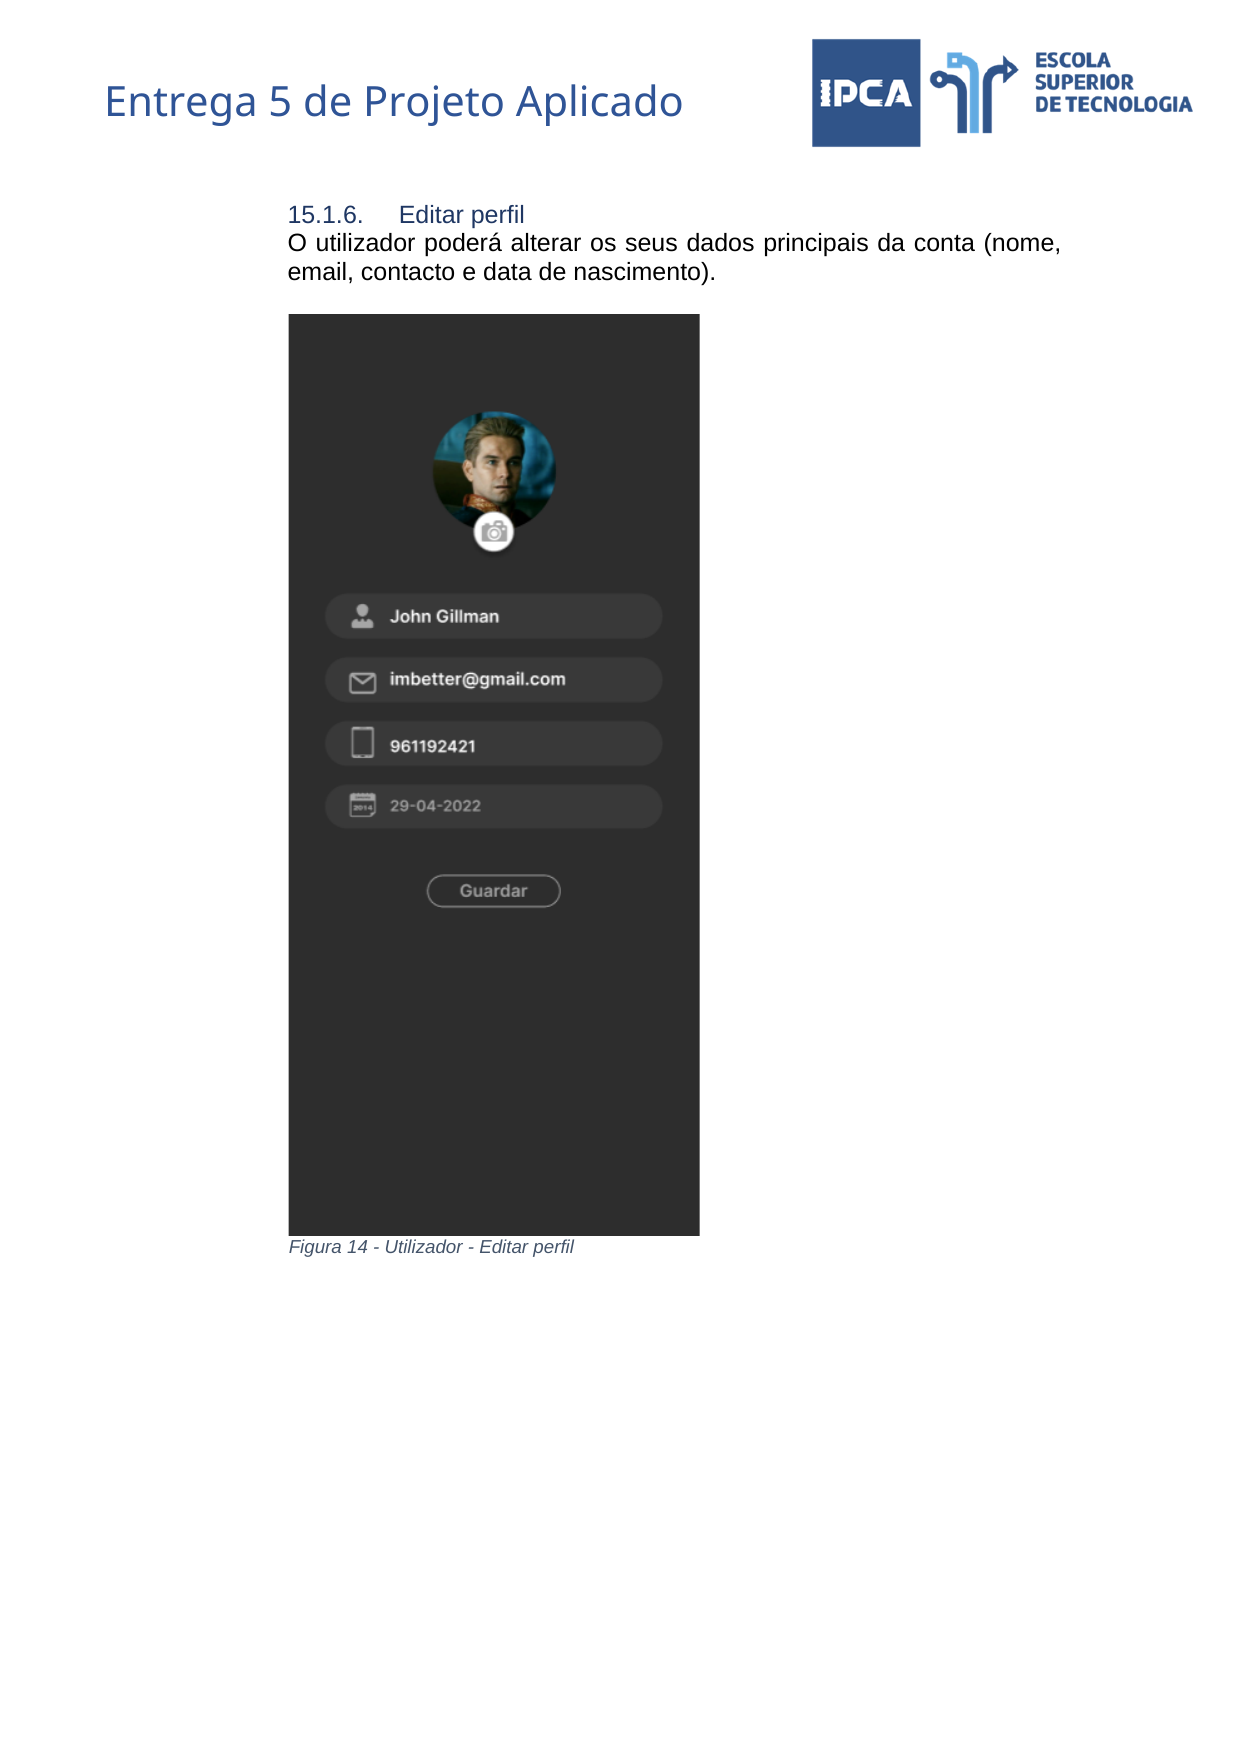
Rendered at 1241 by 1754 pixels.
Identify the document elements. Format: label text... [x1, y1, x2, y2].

text Figura 14 - Utilizador - Editar perfil [288, 1236, 1063, 1257]
picture [288, 314, 700, 1236]
subtitle Editar perfil [287, 200, 1063, 228]
picture [791, 0, 1213, 251]
text O utilizador poderá alterar os seus dados principais da conta (nome, email, contacto e data de nascimento). [287, 228, 1063, 286]
